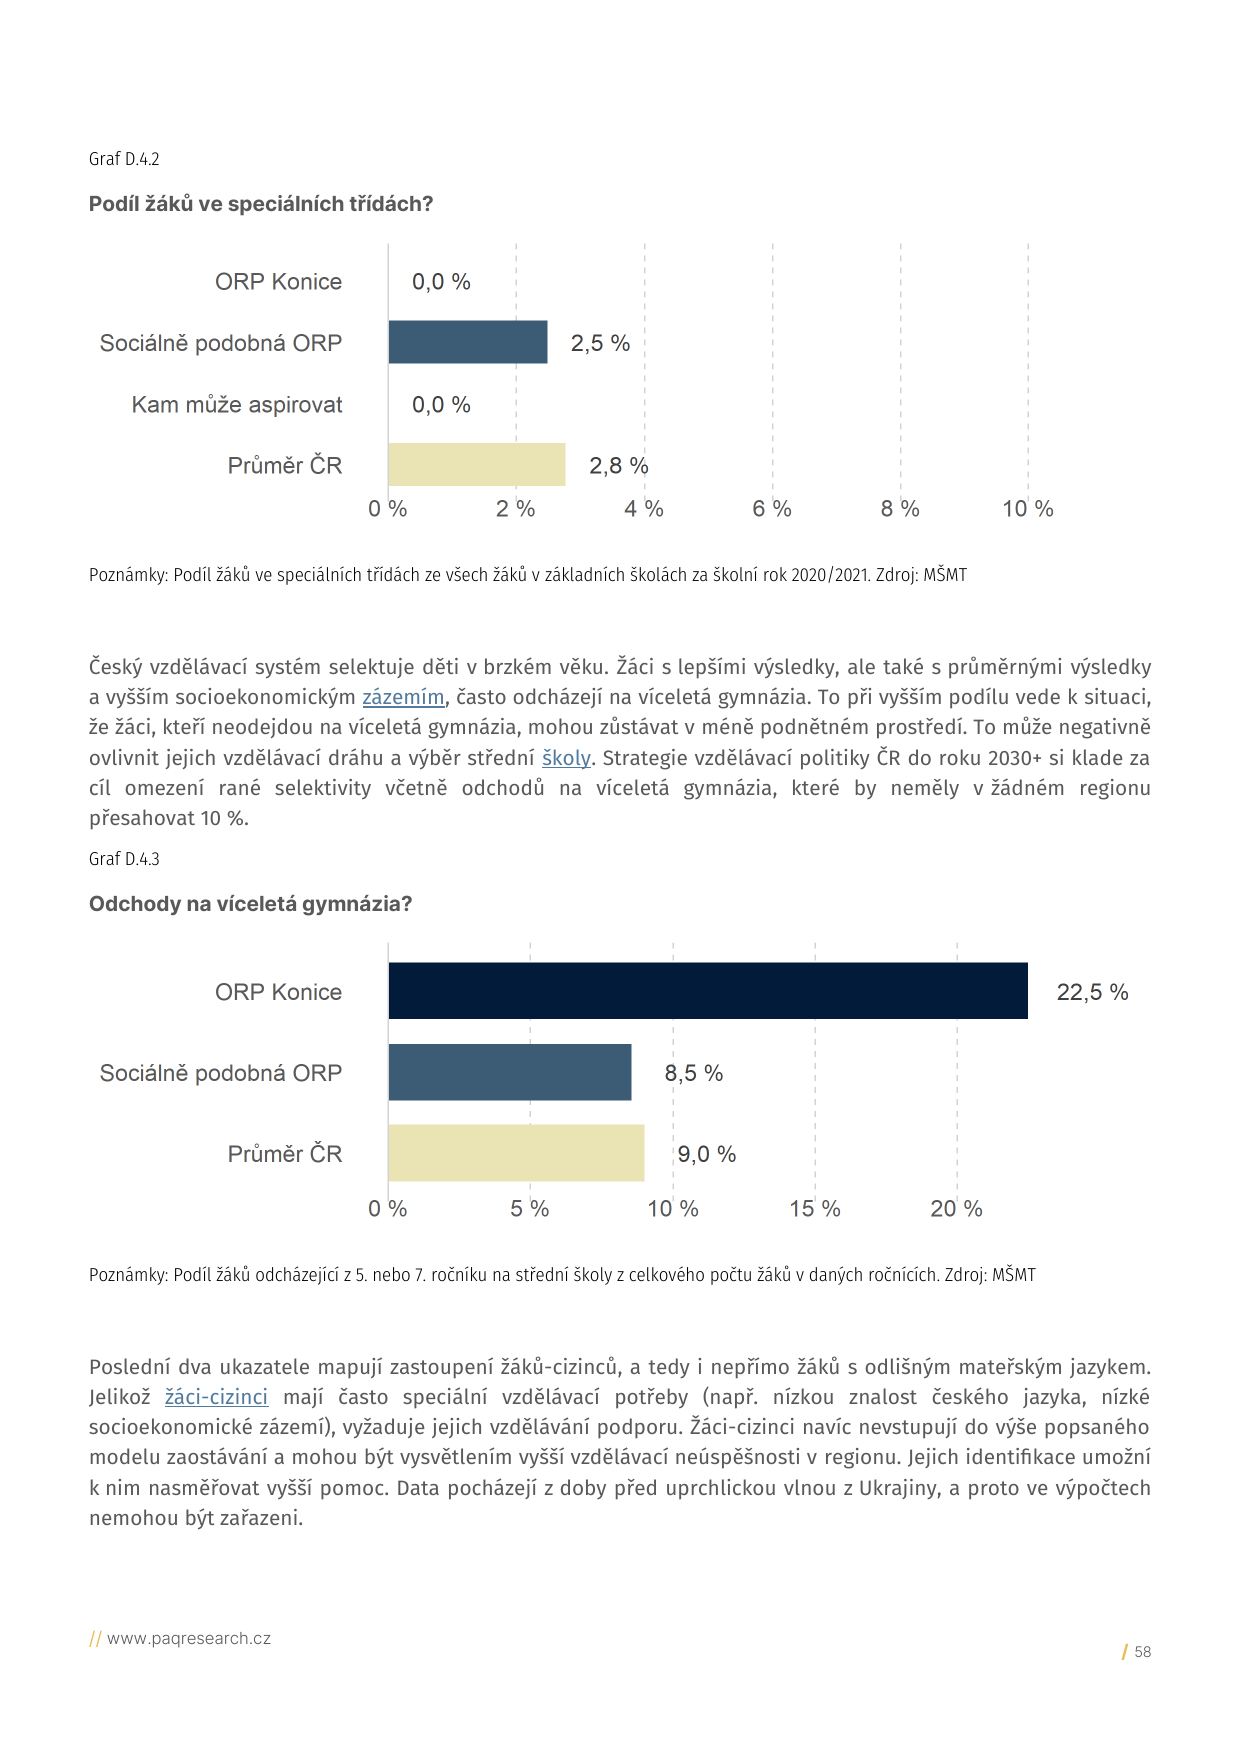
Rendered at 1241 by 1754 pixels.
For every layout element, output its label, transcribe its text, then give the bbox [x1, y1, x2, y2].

text Poznámky: Podíl žáků ve speciálních třídách ze všech žáků v základních školách za školní rok 2020/2021. Zdroj: MŠMT [89, 564, 1152, 587]
text Český vzdělávací systém selektuje děti v brzkém věku. Žáci s lepšími výsledky, ale také s průměrnými výsledky a vyšším socioekonomickým zázemím, často odcházejí na víceletá gymnázia. To při vyšším podílu vede k situaci, že žáci, kteří neodejdou na víceletá gymnázia, mohou zůstávat v méně podnětném prostředí. To může negativně ovlivnit jejich vzdělávací dráhu a výběr střední školy. Strategie vzdělávací politiky ČR do roku 2030+ si klade za cíl omezení rané selektivity včetně odchodů na víceletá gymnázia, které by neměly v žádném regionu přesahovat 10 %. [89, 649, 1152, 831]
text Poznámky: Podíl žáků odcházející z 5. nebo 7. ročníku na střední školy z celkového počtu žáků v daných ročnících. Zdroj: MŠMT [89, 1264, 1152, 1287]
text Podíl žáků ve speciálních třídách? [89, 186, 1152, 216]
picture [88, 216, 1139, 548]
text Graf D.4.2 [89, 148, 1152, 170]
picture [88, 916, 1139, 1248]
text Graf D.4.3 [89, 847, 1152, 870]
text Poslední dva ukazatele mapují zastoupení žáků-cizinců, a tedy i nepřímo žáků s odlišným mateřským jazykem. Jelikož žáci-cizinci mají často speciální vzdělávací potřeby (např. nízkou znalost českého jazyka, nízké socioekonomické zázemí), vyžaduje jejich vzdělávání podporu. Žáci-cizinci navíc nevstupují do výše popsaného modelu zaostávání a mohou být vysvětlením vyšší vzdělávací neúspěšnosti v regionu. Jejich identifikace umožní k nim nasměřovat vyšší pomoc. Data pocházejí z doby před uprchlickou vlnou z Ukrajiny, a proto ve výpočtech nemohou být zařazeni. [89, 1349, 1152, 1531]
text Odchody na víceletá gymnázia? [89, 886, 1152, 916]
